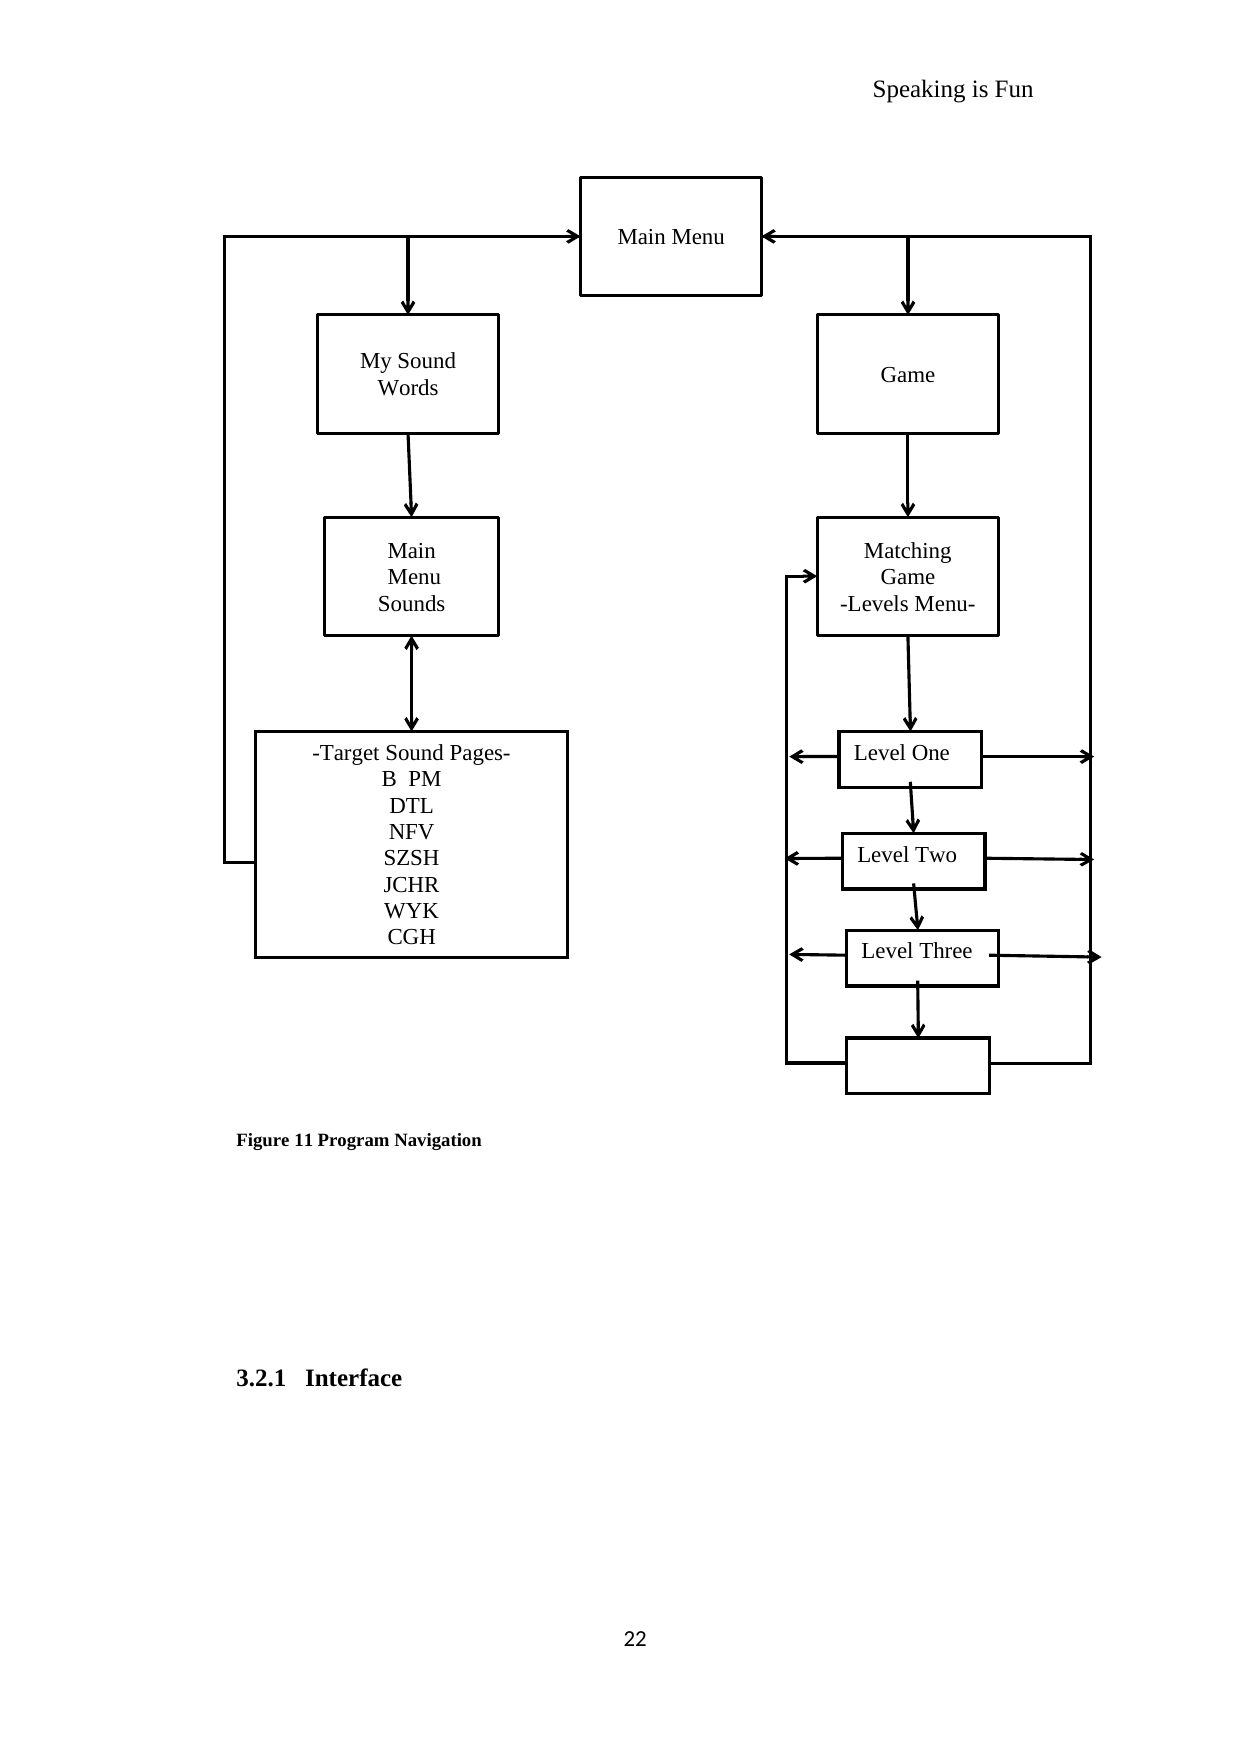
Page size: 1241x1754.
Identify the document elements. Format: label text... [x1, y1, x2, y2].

text Figure 11 Program Navigation [236, 1129, 1033, 1150]
subtitle 3.2.1 Interface [236, 1363, 1033, 1392]
